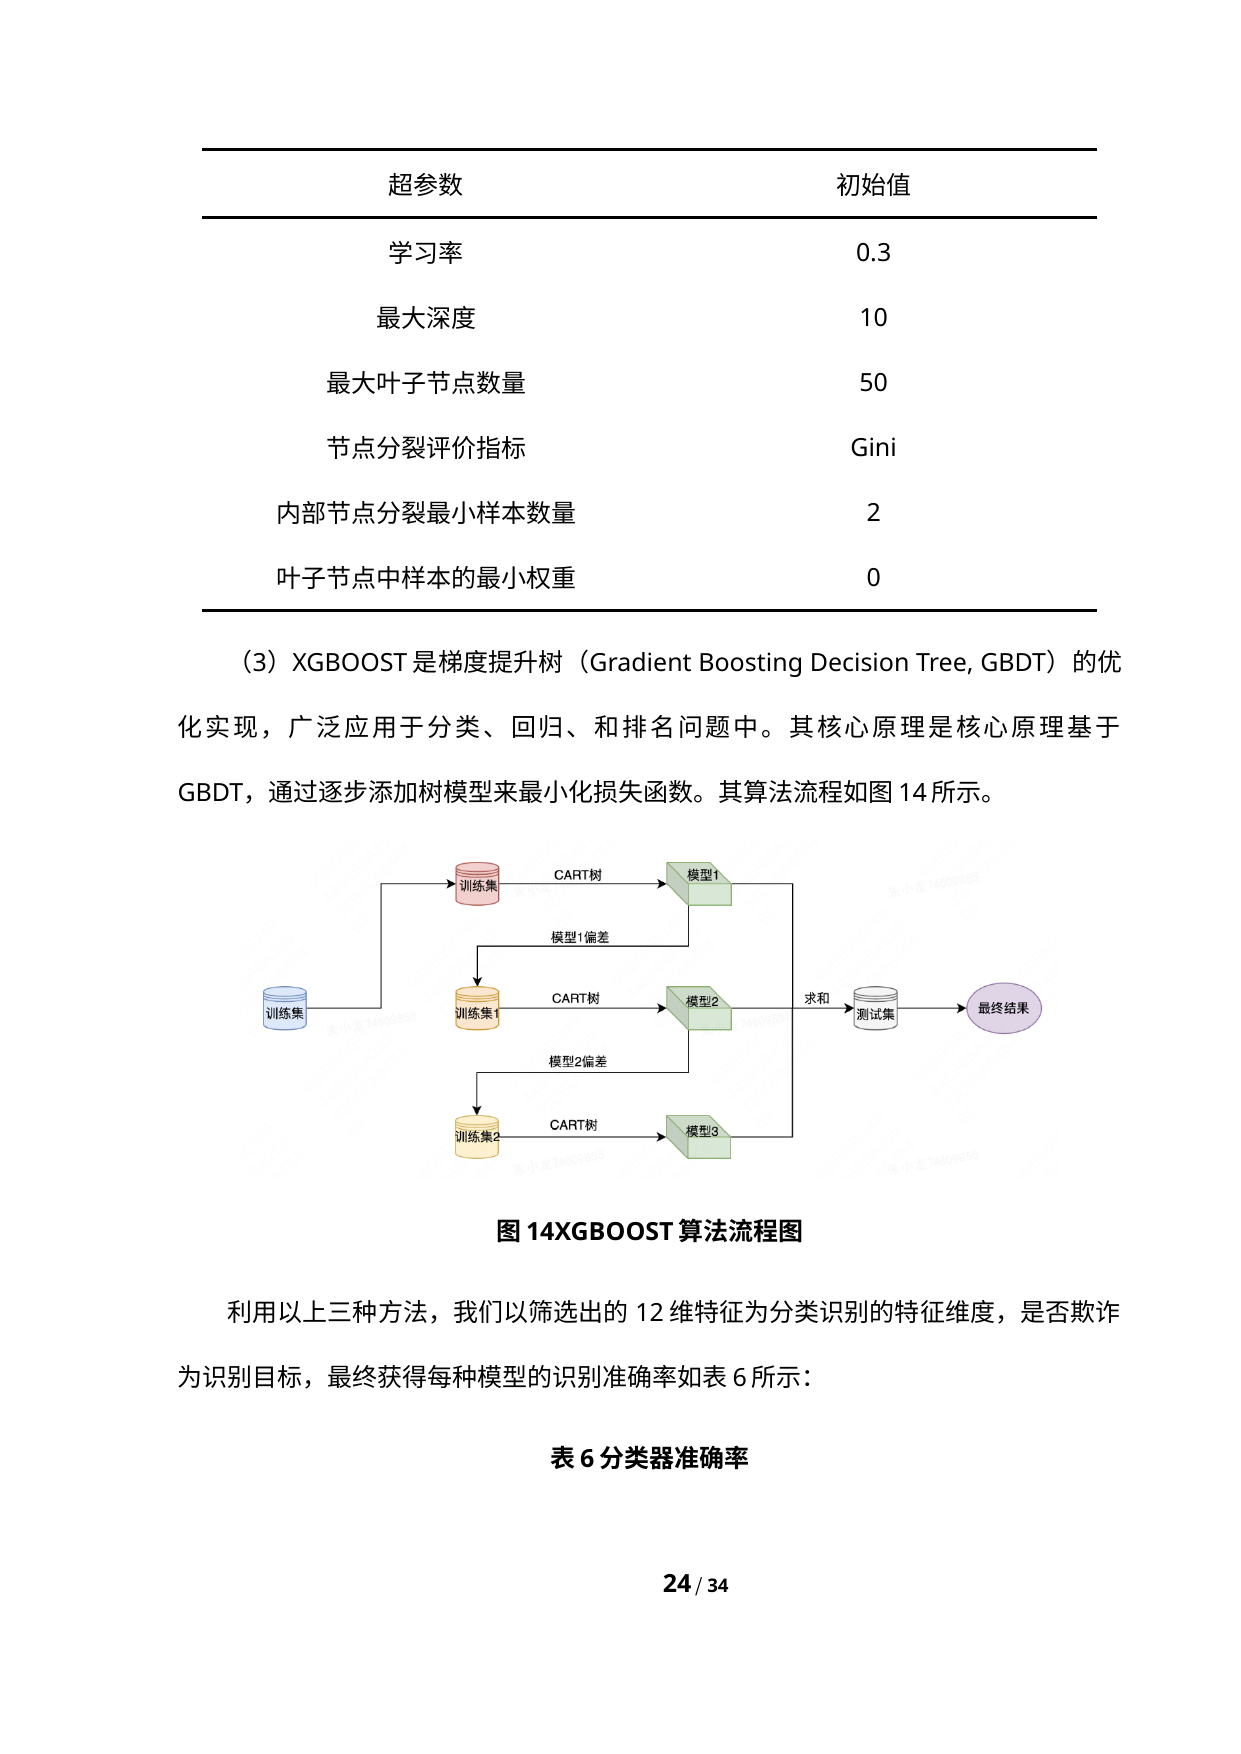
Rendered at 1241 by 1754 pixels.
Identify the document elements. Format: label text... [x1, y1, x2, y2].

table_cell 50 [650, 349, 1097, 414]
table_cell 10 [650, 284, 1097, 349]
picture [240, 839, 1059, 1179]
table_cell 内部节点分裂最小样本数量 [202, 479, 649, 544]
table_header 初始值 [650, 151, 1097, 216]
text （3）XGBOOST是梯度提升树（Gradient Boosting Decision Tree, GBDT）的优化实现，广泛应用于分类、回归、和排名问题中。其核心原理是核心原理基于GBDT，通过逐步添加树模型来最小化损失函数。其算法流程如图14所示。 [177, 628, 1122, 823]
table_cell 节点分裂评价指标 [202, 414, 649, 479]
table_cell 最大叶子节点数量 [202, 349, 649, 414]
table_cell 0.3 [650, 219, 1097, 284]
table_cell Gini [650, 414, 1097, 479]
table_cell 2 [650, 479, 1097, 544]
table_cell 0 [650, 544, 1097, 609]
table_header 超参数 [202, 151, 649, 216]
table_cell 学习率 [202, 219, 649, 284]
table_cell 叶子节点中样本的最小权重 [202, 544, 649, 609]
table_cell 最大深度 [202, 284, 649, 349]
